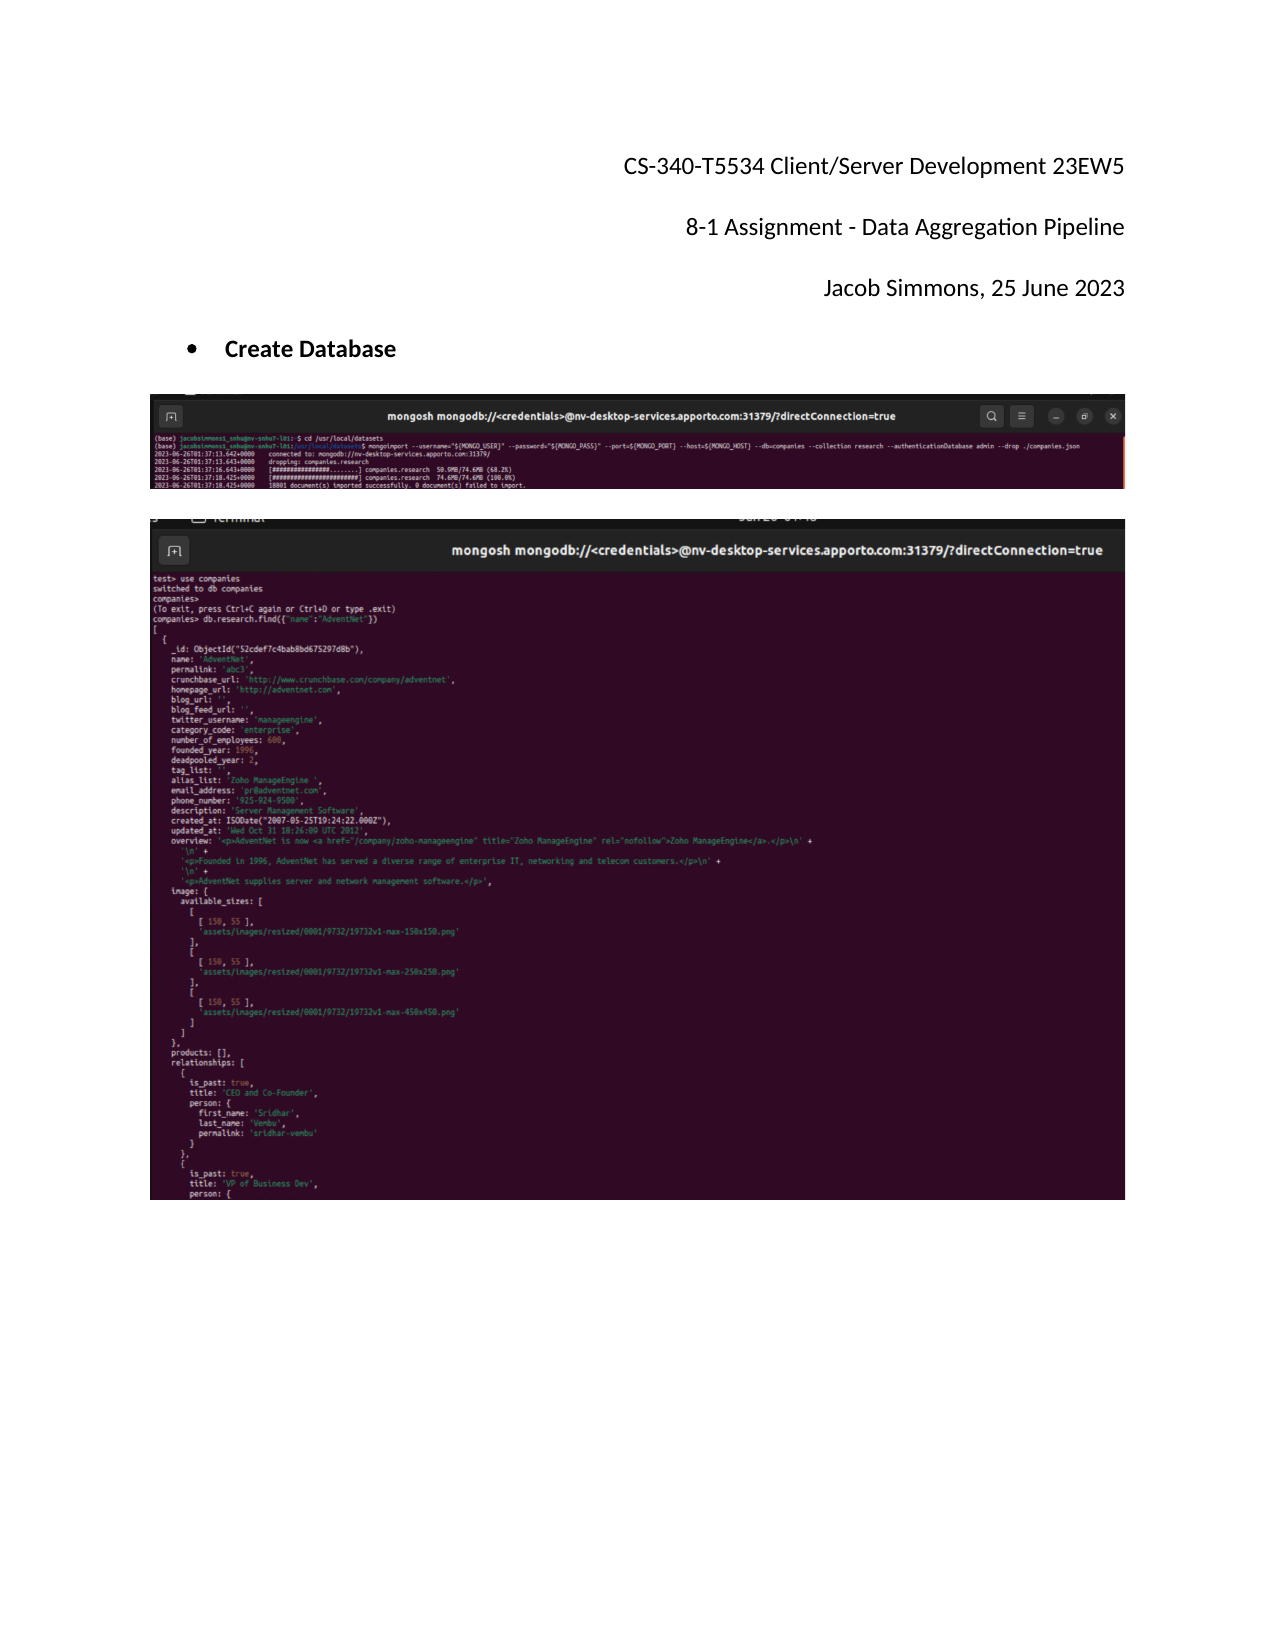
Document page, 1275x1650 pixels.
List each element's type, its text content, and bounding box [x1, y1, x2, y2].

text 8-1 Assignment - Data Aggregation Pipeline [150, 211, 1125, 242]
text CS-340-T5534 Client/Server Development 23EW5 [150, 150, 1125, 181]
text Jacob Simmons, 25 June 2023 [150, 272, 1125, 303]
picture [150, 394, 1125, 489]
list Create Database [187, 333, 1125, 364]
picture [150, 519, 1125, 1200]
